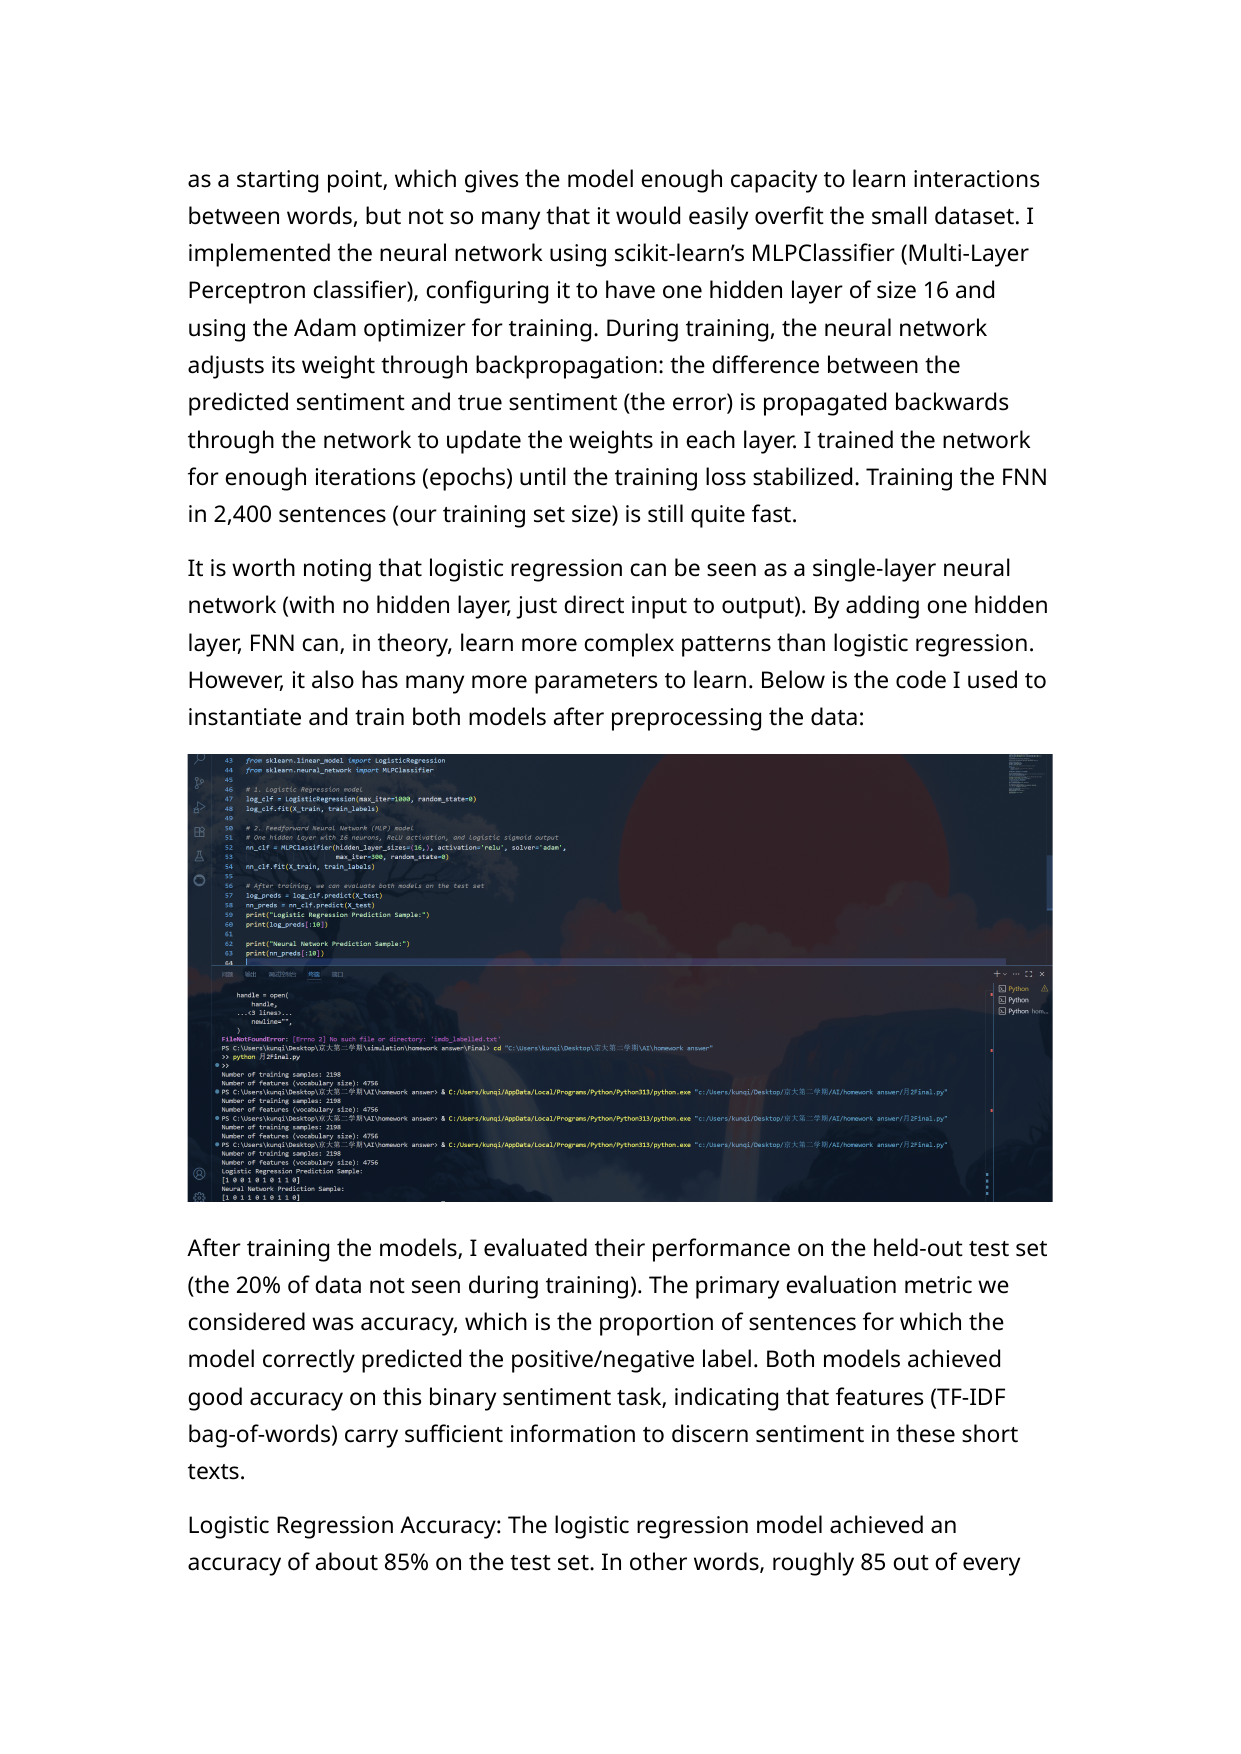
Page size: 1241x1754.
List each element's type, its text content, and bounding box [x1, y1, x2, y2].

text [187, 1508, 1053, 1578]
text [187, 162, 1053, 530]
picture [187, 754, 1053, 1202]
text It is worth noting that logistic regression can be seen as a single-layer neural network (with no hidden layer, just direct input to output). By adding one hidden layer, FNN can, in theory, learn more complex patterns than logistic regression. However, it also has many more parameters to learn. Below is the code I used to instantiate and train both models after preprocessing the data: [187, 551, 1053, 733]
text After training the models, I evaluated their performance on the held-out test set (the 20% of data not seen during training). The primary evaluation metric we considered was accuracy, which is the proportion of sentences for which the model correctly predicted the positive/negative label. Both models achieved good accuracy on this binary sentiment task, indicating that features (TF-IDF bag-of-words) carry sufficient information to discern sentiment in these short texts. [187, 1231, 1053, 1487]
